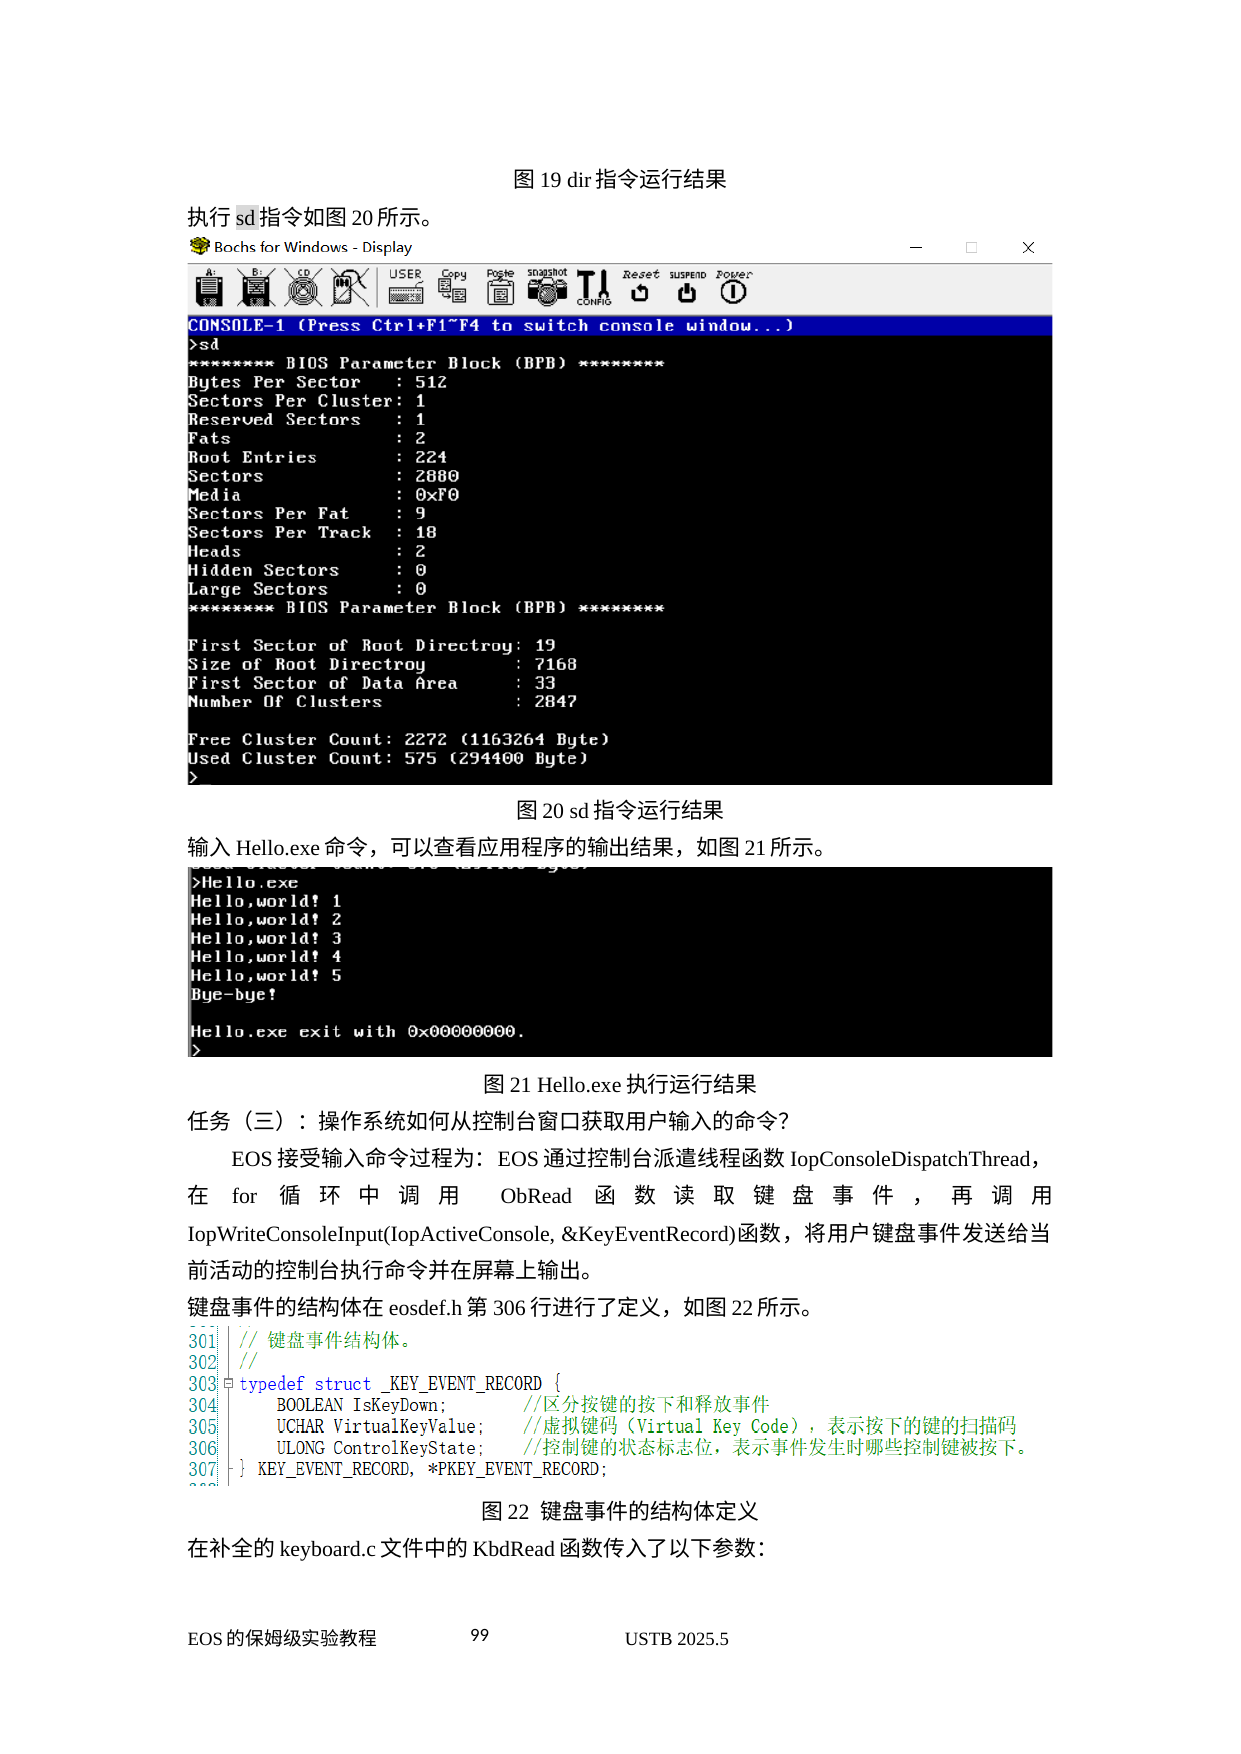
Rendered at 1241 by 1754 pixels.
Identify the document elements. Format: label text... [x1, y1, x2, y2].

text 图19 dir指令运行结果 [187, 162, 1053, 194]
text 图20 sd指令运行结果 [187, 793, 1053, 825]
text 输入Hello.exe命令，可以查看应用程序的输出结果，如图21所示。 [187, 830, 1053, 862]
picture [187, 236, 1053, 785]
text EOS接受输入命令过程为：EOS通过控制台派遣线程函数IopConsoleDispatchThread，在for循环中调用 ObRead函数读取键盘事件，再调用IopWriteConsoleInput(IopActiveConsole, &KeyEventRecord)函数，将用户键盘事件发送给当前活动的控制台执行命令并在屏幕上输出。 [187, 1141, 1053, 1285]
text 图21 Hello.exe执行运行结果 [187, 1066, 1053, 1099]
text 任务（三）：操作系统如何从控制台窗口获取用户输入的命令？ [187, 1103, 1053, 1136]
picture [187, 1326, 1052, 1486]
text 在补全的keyboard.c文件中的KbdRead函数传入了以下参数： [187, 1530, 1053, 1563]
picture [187, 867, 1053, 1057]
text 执行sd指令如图20所示。 [187, 199, 1053, 232]
text 键盘事件的结构体在eosdef.h第306行进行了定义，如图22所示。 [187, 1289, 1053, 1322]
text 图22 键盘事件的结构体定义 [187, 1493, 1053, 1526]
